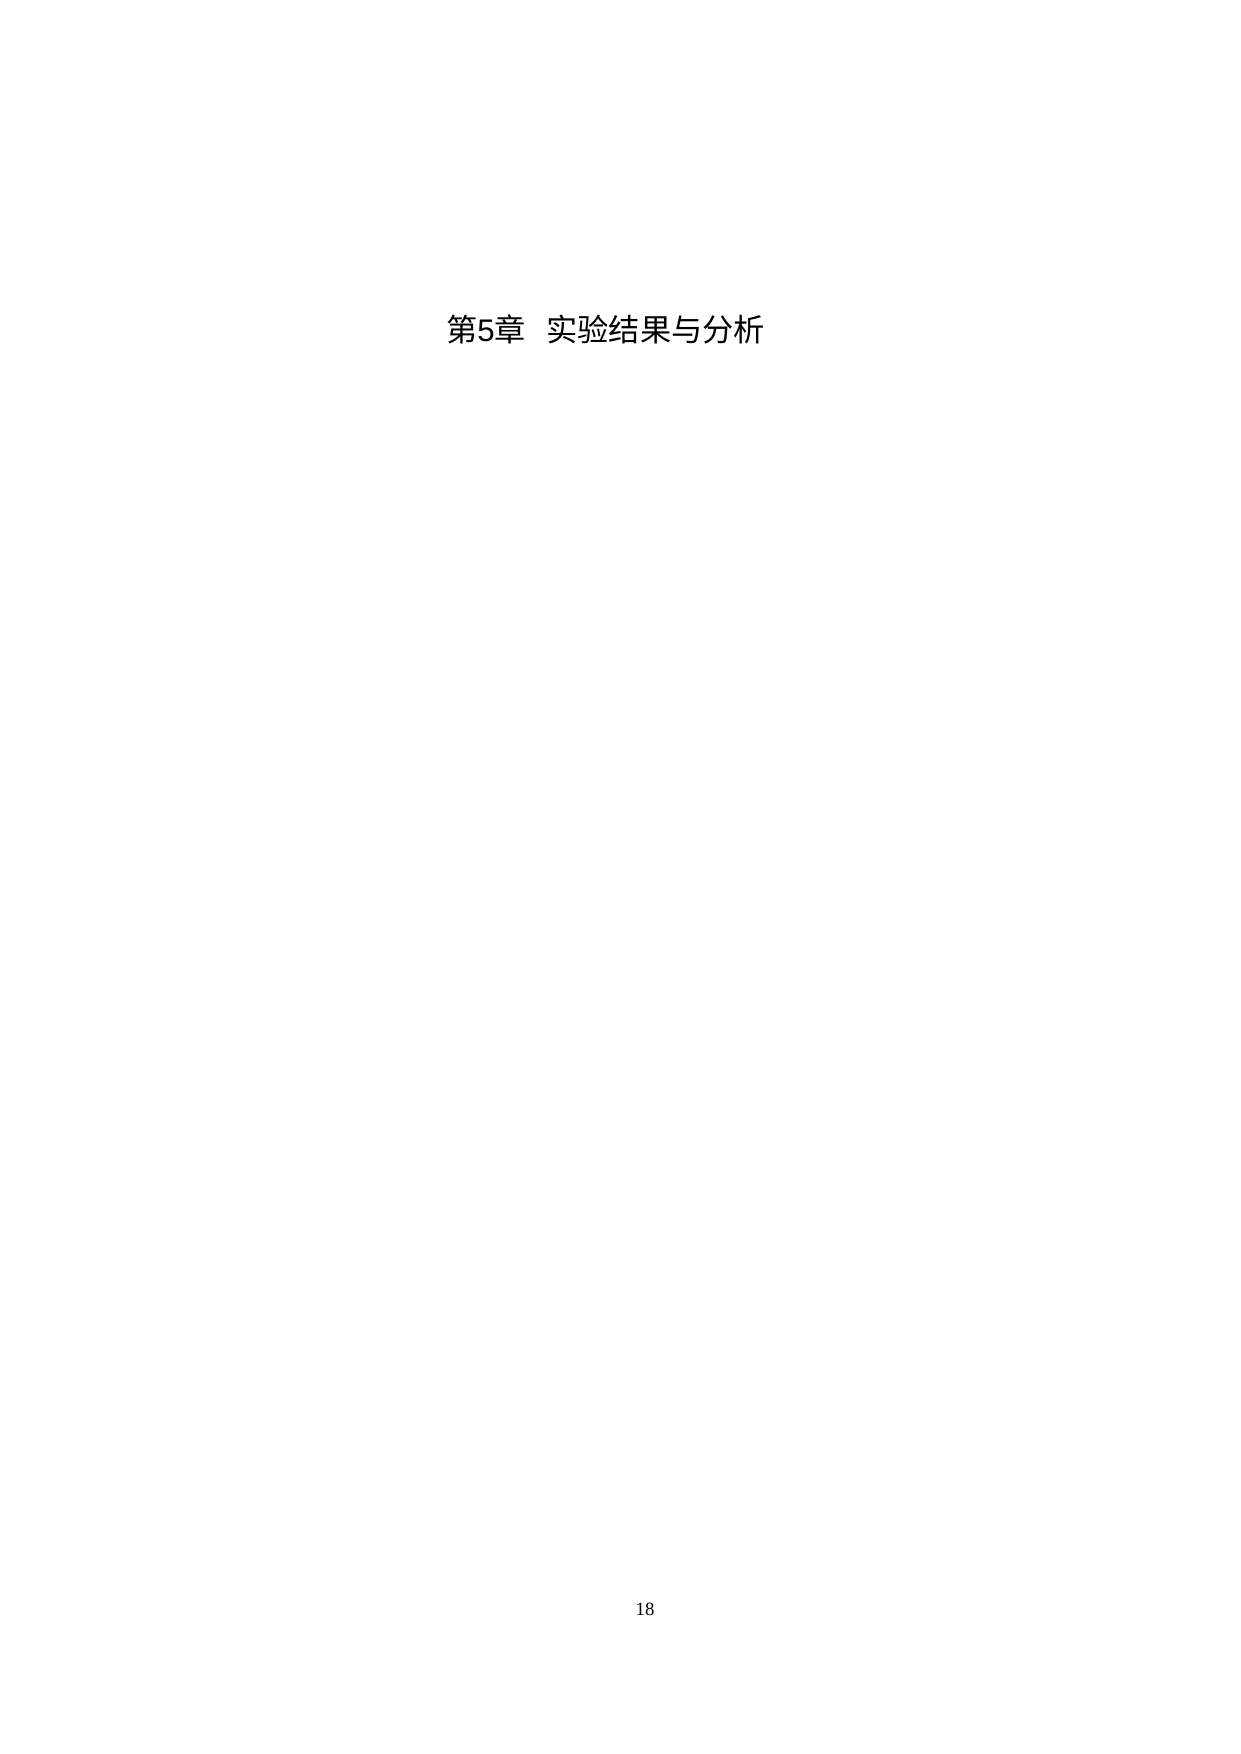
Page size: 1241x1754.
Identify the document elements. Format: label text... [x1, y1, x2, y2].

subtitle 实验结果与分析 [148, 308, 1063, 349]
